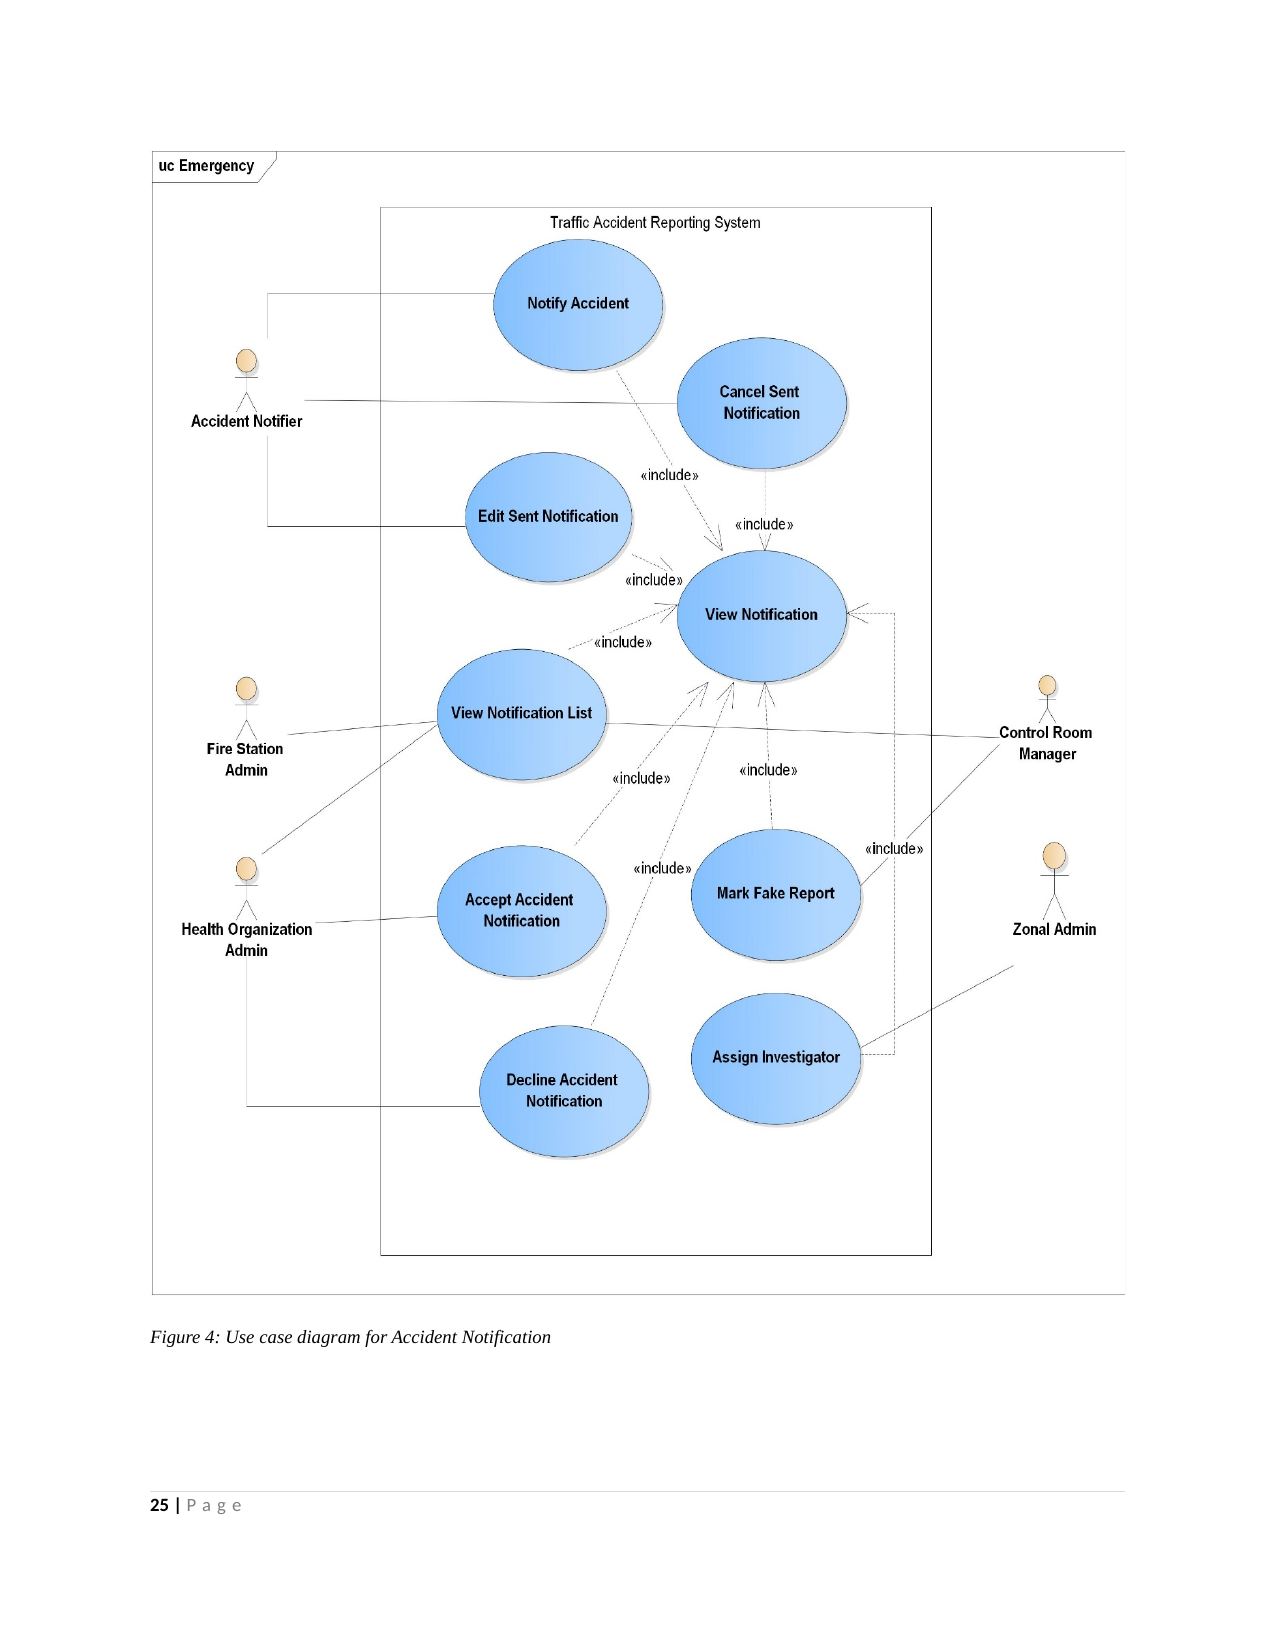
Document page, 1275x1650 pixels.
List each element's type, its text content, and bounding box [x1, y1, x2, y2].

text Figure 4: Use case diagram for Accident Notification [150, 1326, 1125, 1347]
picture [150, 150, 1125, 1296]
